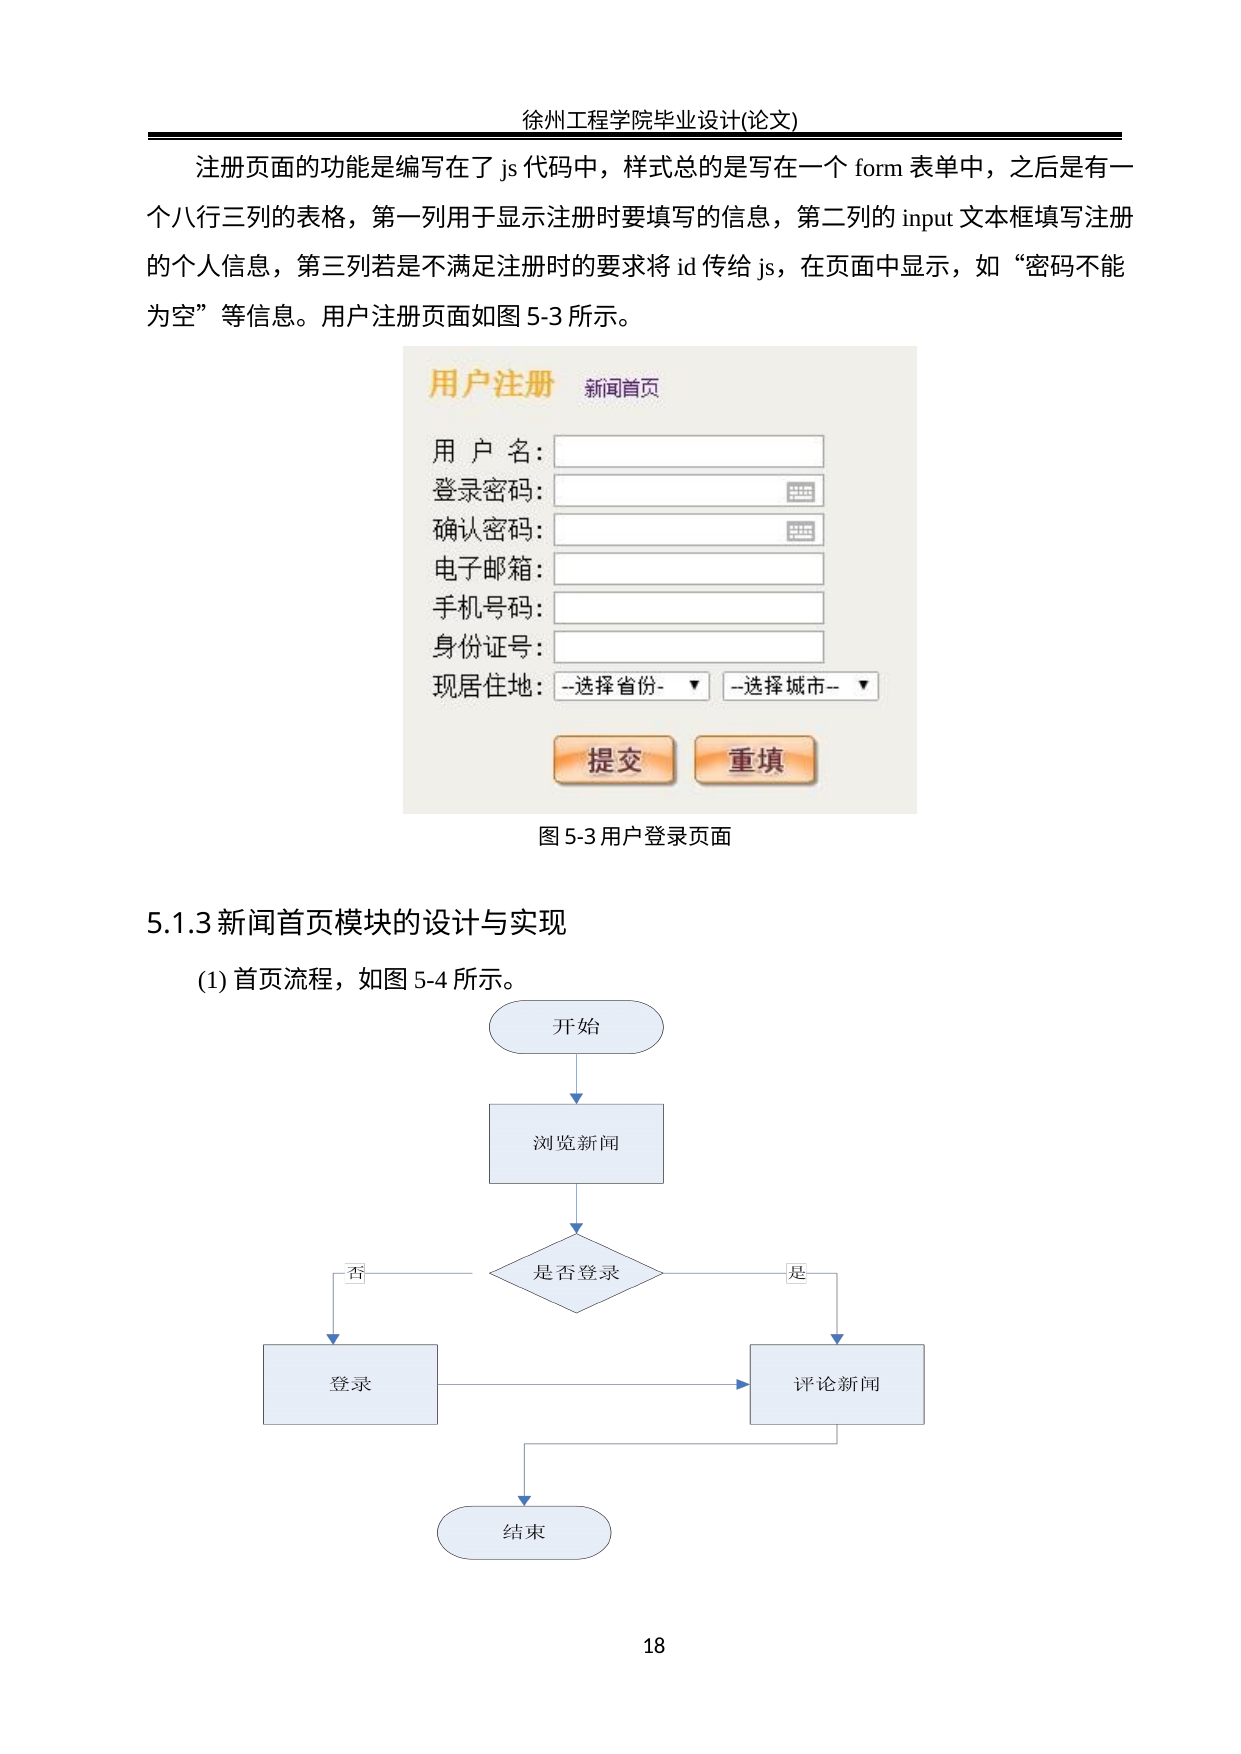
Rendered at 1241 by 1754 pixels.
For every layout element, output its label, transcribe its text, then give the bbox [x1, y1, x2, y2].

text (1) 首页流程，如图 5-4 所示。 [198, 959, 1136, 995]
picture [260, 998, 928, 1561]
subtitle 5.1.3新闻首页模块的设计与实现 [146, 900, 1136, 942]
text 图5-3用户登录页面 [177, 819, 1092, 851]
text 注册页面的功能是编写在了 js 代码中，样式总的是写在一个 form 表单中，之后是有一个八行三列的表格，第一列用于显示注册时要填写的信息，第二列的 input 文本框填写注册的个人信息，第三列若是不满足注册时的要求将 id 传给 js，在页面中显示，如“密码不能为空”等信息。用户注册页面如图5-3所示。 [146, 148, 1136, 333]
picture [402, 346, 917, 814]
